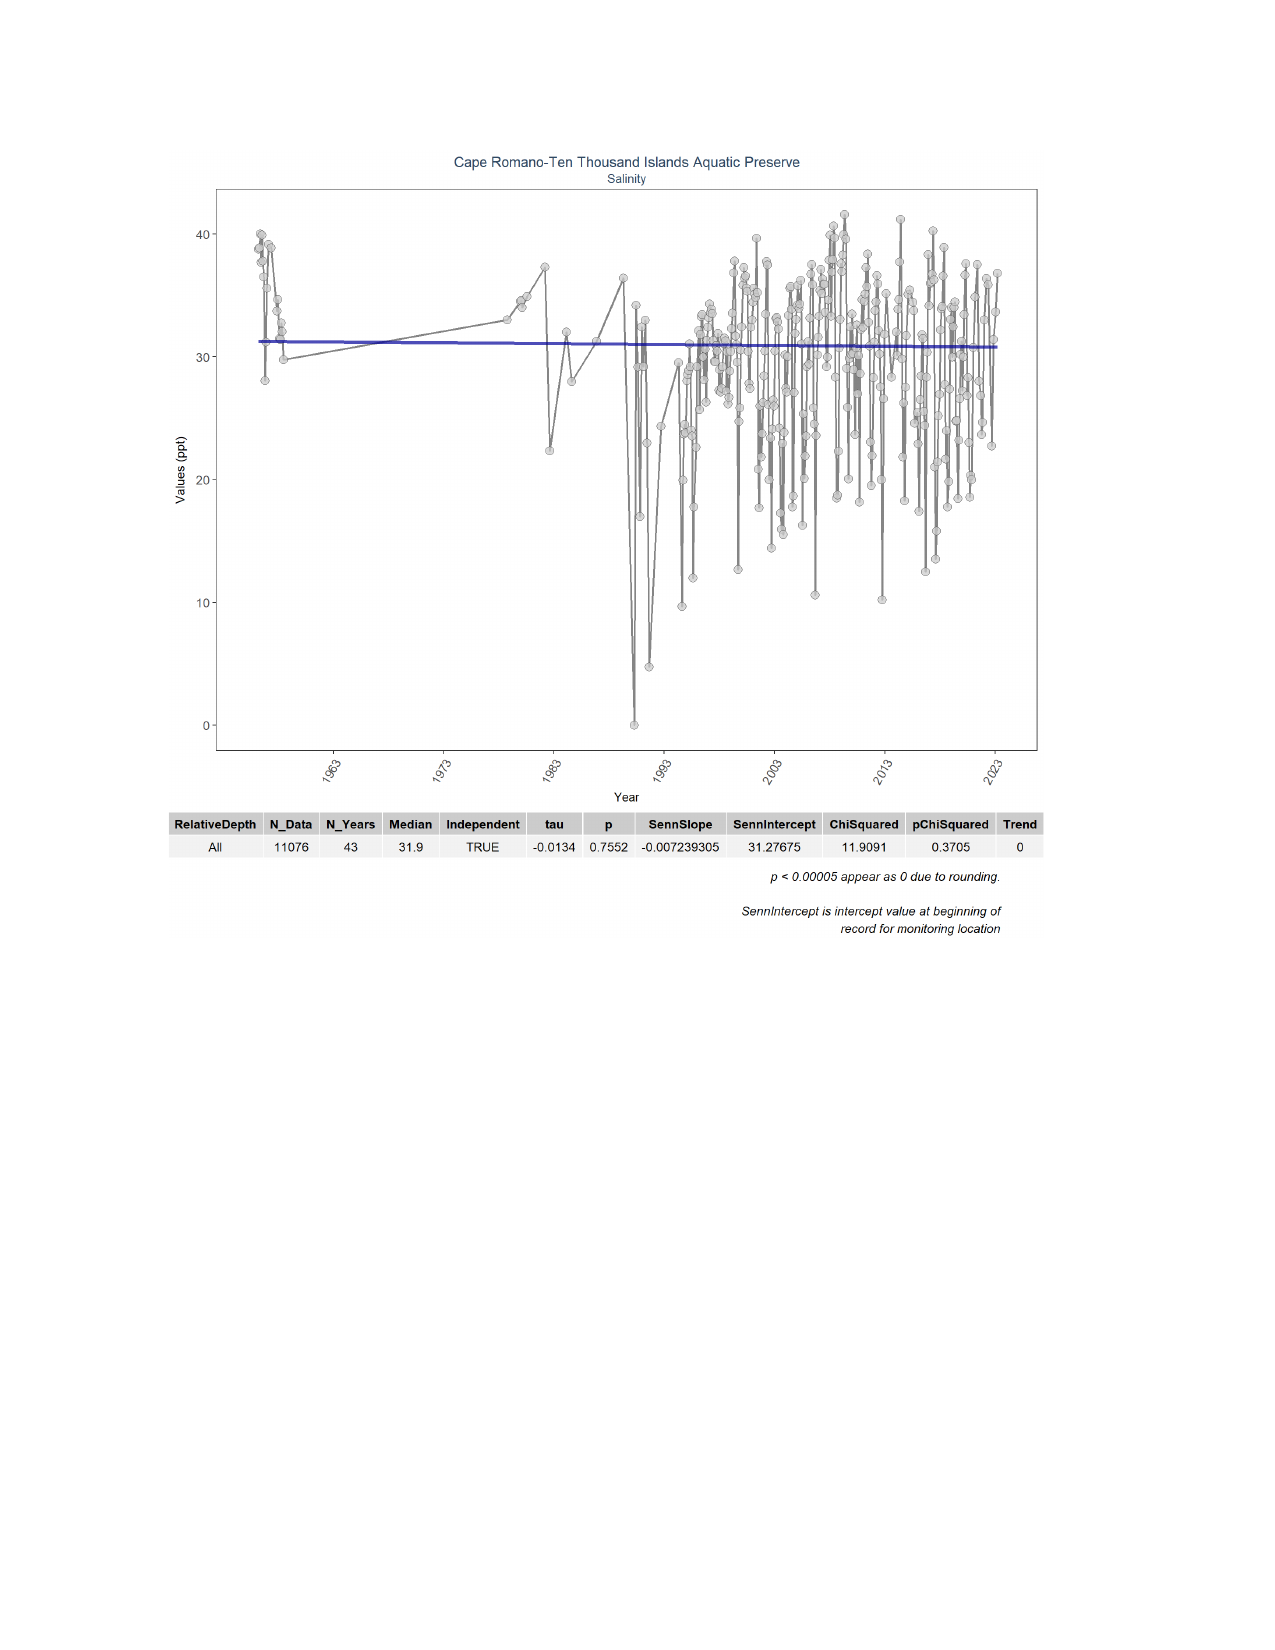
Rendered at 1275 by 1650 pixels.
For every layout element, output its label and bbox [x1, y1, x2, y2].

picture [168, 150, 1044, 938]
